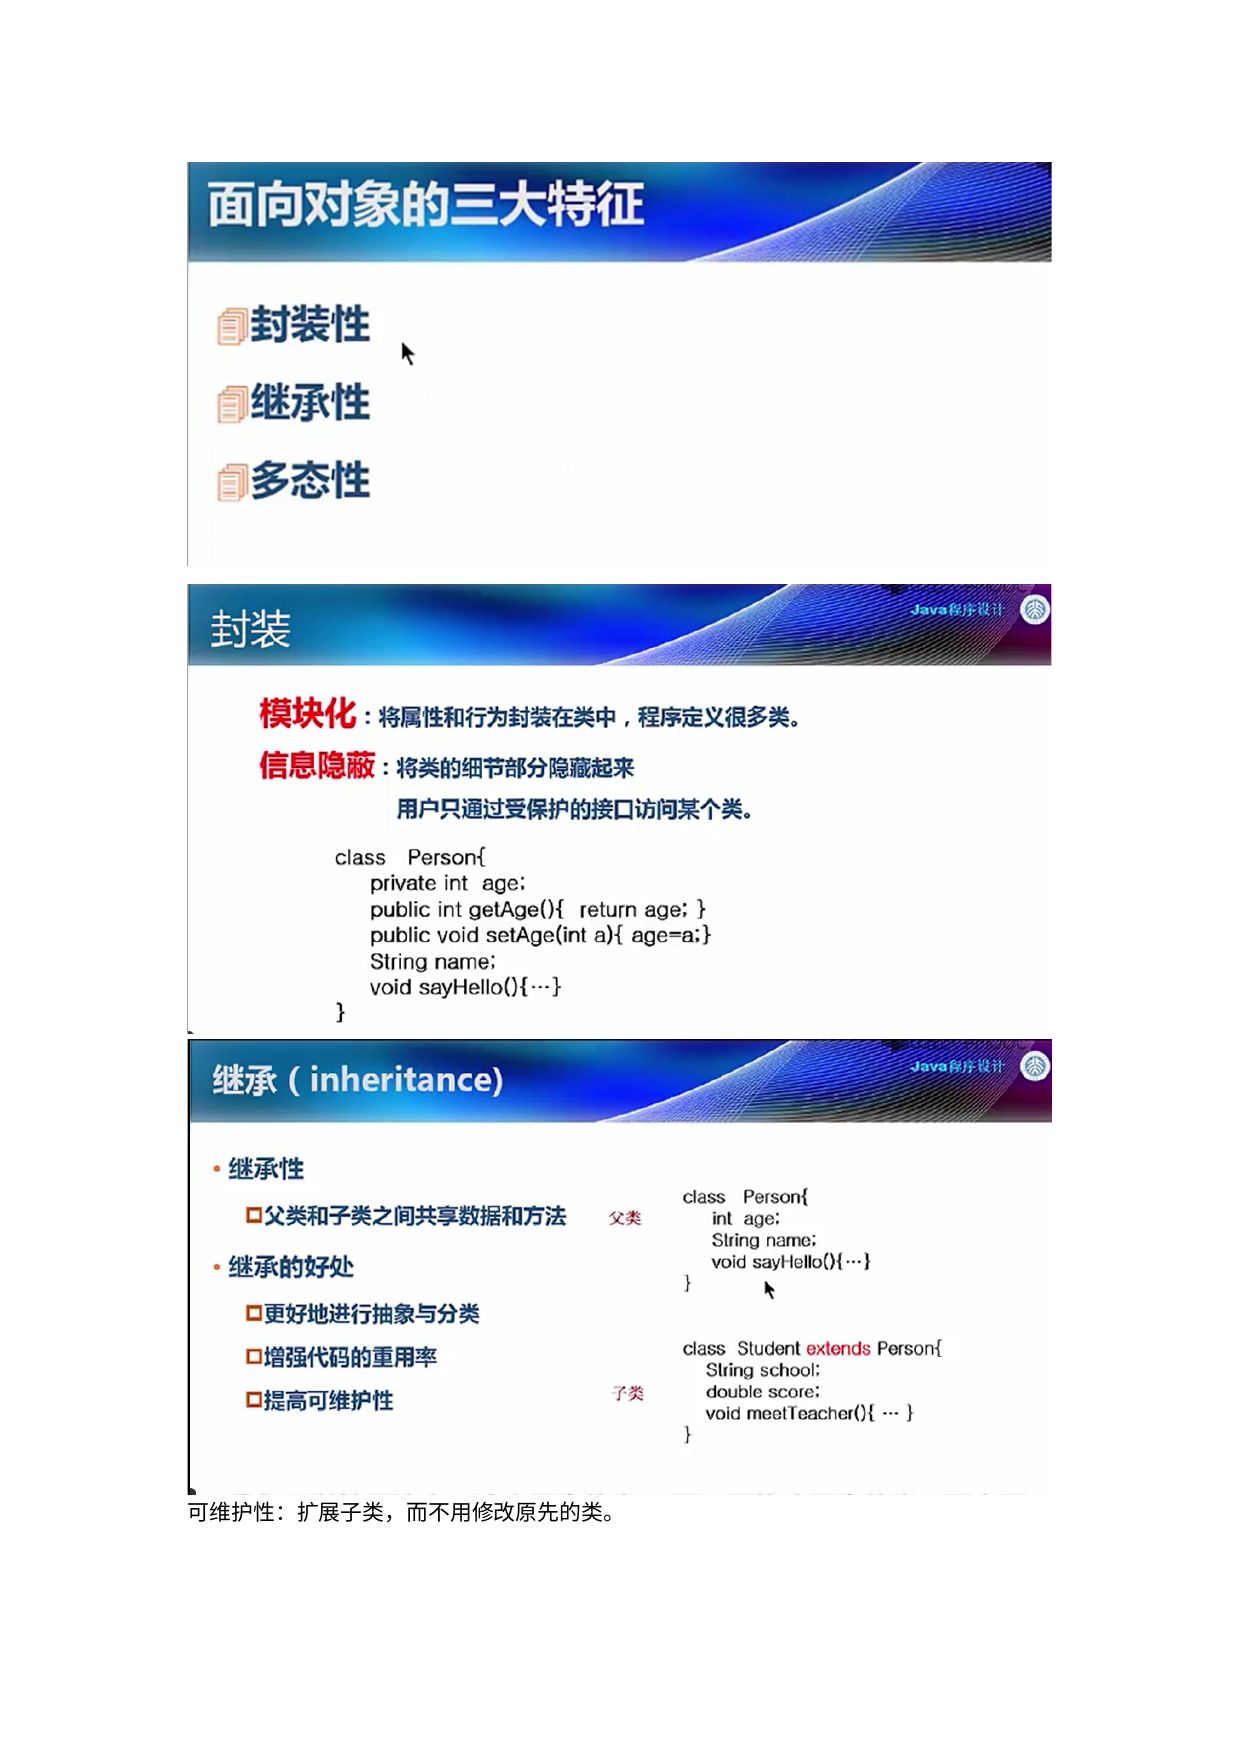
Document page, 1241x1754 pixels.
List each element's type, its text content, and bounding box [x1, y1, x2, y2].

picture [187, 584, 1052, 1034]
picture [187, 162, 1052, 566]
picture [187, 1039, 1052, 1495]
text 可维护性：扩展子类，而不用修改原先的类。 [187, 1494, 1053, 1527]
